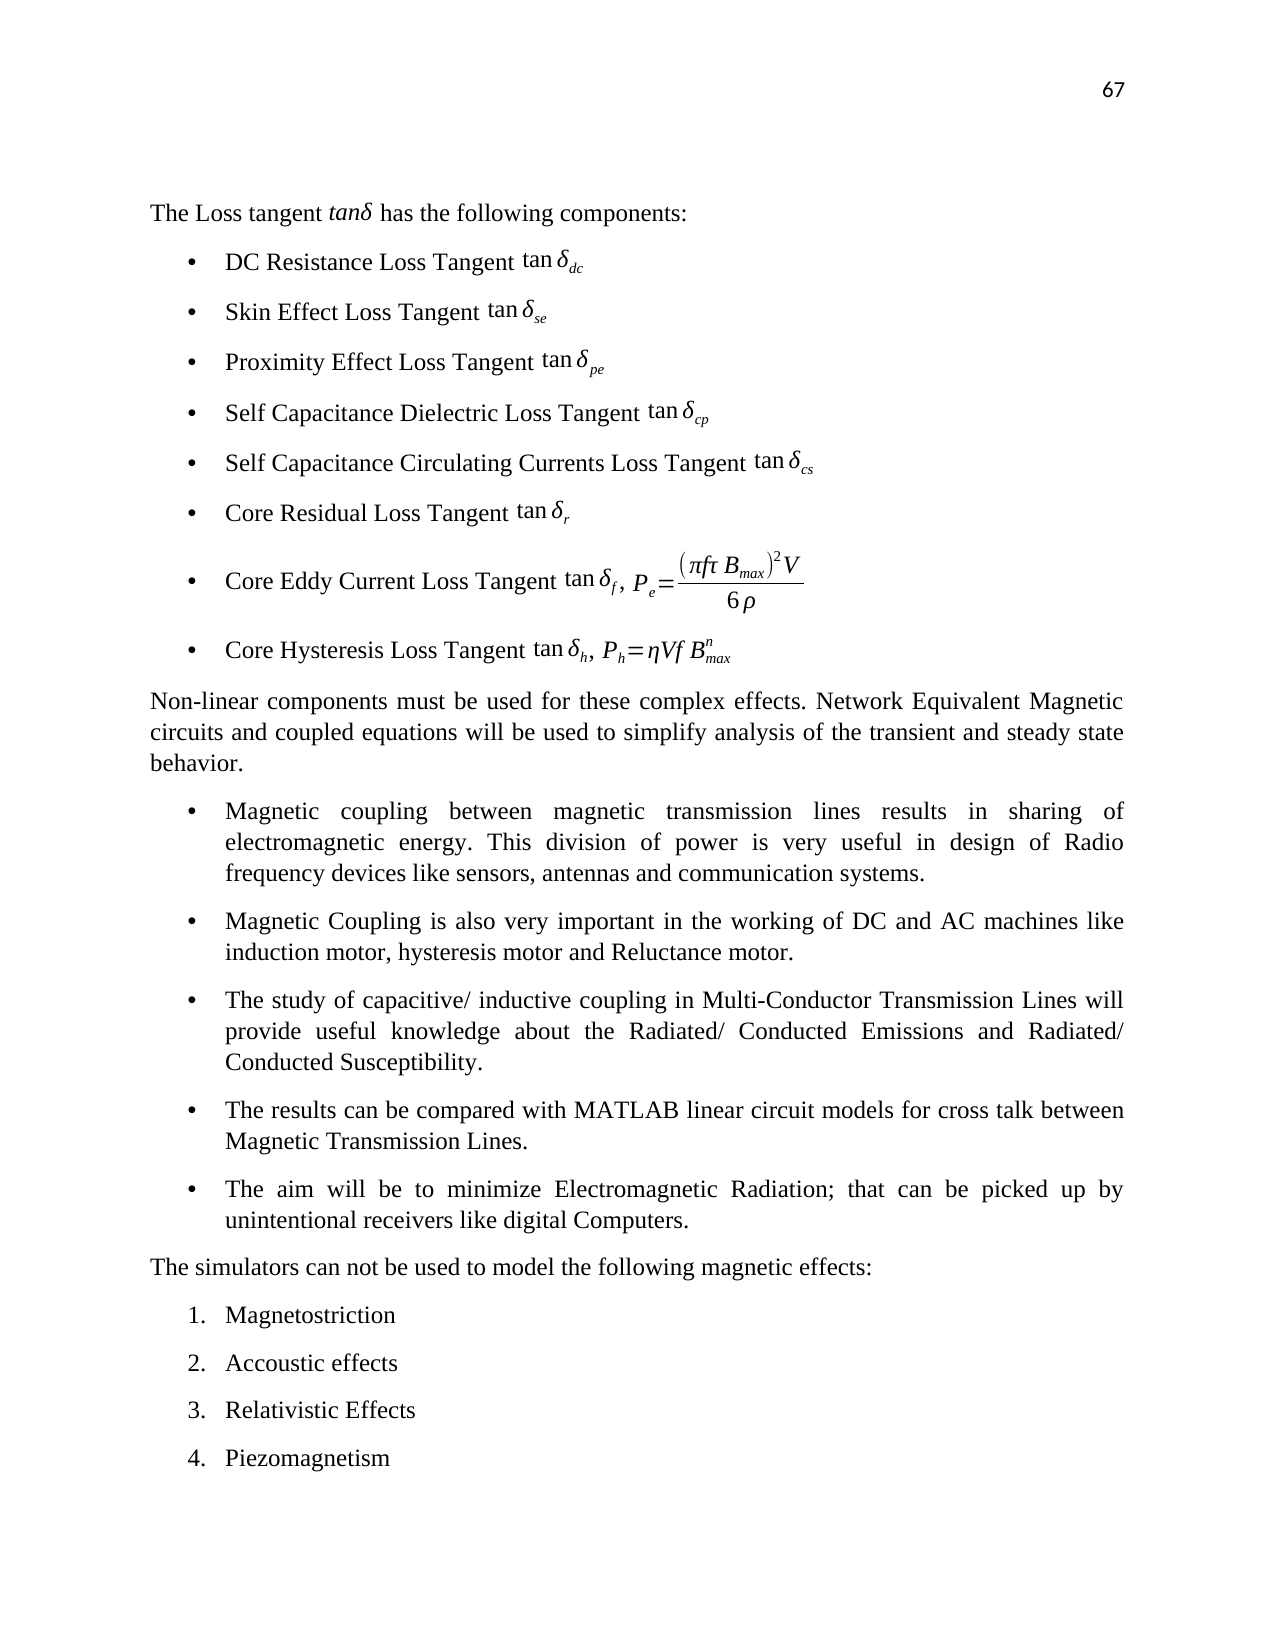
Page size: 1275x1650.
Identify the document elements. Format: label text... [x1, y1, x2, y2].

list The results can be compared with MATLAB linear circuit models for cross talk between Magnetic Transmission Lines. [187, 1095, 1125, 1155]
list Self Capacitance Circulating Currents Loss Tangent [187, 447, 1125, 478]
list Skin Effect Loss Tangent [187, 296, 1125, 327]
list Core Hysteresis Loss Tangent , [187, 632, 1125, 667]
text The simulators can not be used to model the following magnetic effects: [150, 1252, 1125, 1281]
list The study of capacitive/ inductive coupling in Multi-Conductor Transmission Lines will provide useful knowledge about the Radiated/ Conducted Emissions and Radiated/ Conducted Susceptibility. [187, 985, 1125, 1076]
list Magnetic coupling between magnetic transmission lines results in sharing of electromagnetic energy. This division of power is very useful in design of Radio frequency devices like sensors, antennas and communication systems. [187, 796, 1125, 887]
list DC Resistance Loss Tangent [187, 245, 1125, 277]
list Magnetic Coupling is also very important in the working of DC and AC machines like induction motor, hysteresis motor and Reluctance motor. [187, 906, 1125, 966]
text Non-linear components must be used for these complex effects. Network Equivalent Magnetic circuits and coupled equations will be used to simplify analysis of the transient and steady state behavior. [150, 686, 1125, 777]
list Core Eddy Current Loss Tangent , [187, 547, 1125, 613]
list Self Capacitance Dielectric Loss Tangent [187, 396, 1125, 428]
list Relativistic Effects [187, 1396, 1125, 1424]
list Magnetostriction [187, 1300, 1125, 1329]
text The Loss tangent has the following components: [150, 198, 1125, 226]
list Accoustic effects [187, 1348, 1125, 1377]
list Core Residual Loss Tangent [187, 497, 1125, 528]
list Piezomagnetism [187, 1443, 1125, 1472]
list Proximity Effect Loss Tangent [187, 346, 1125, 377]
list The aim will be to minimize Electromagnetic Radiation; that can be picked up by unintentional receivers like digital Computers. [187, 1174, 1125, 1233]
